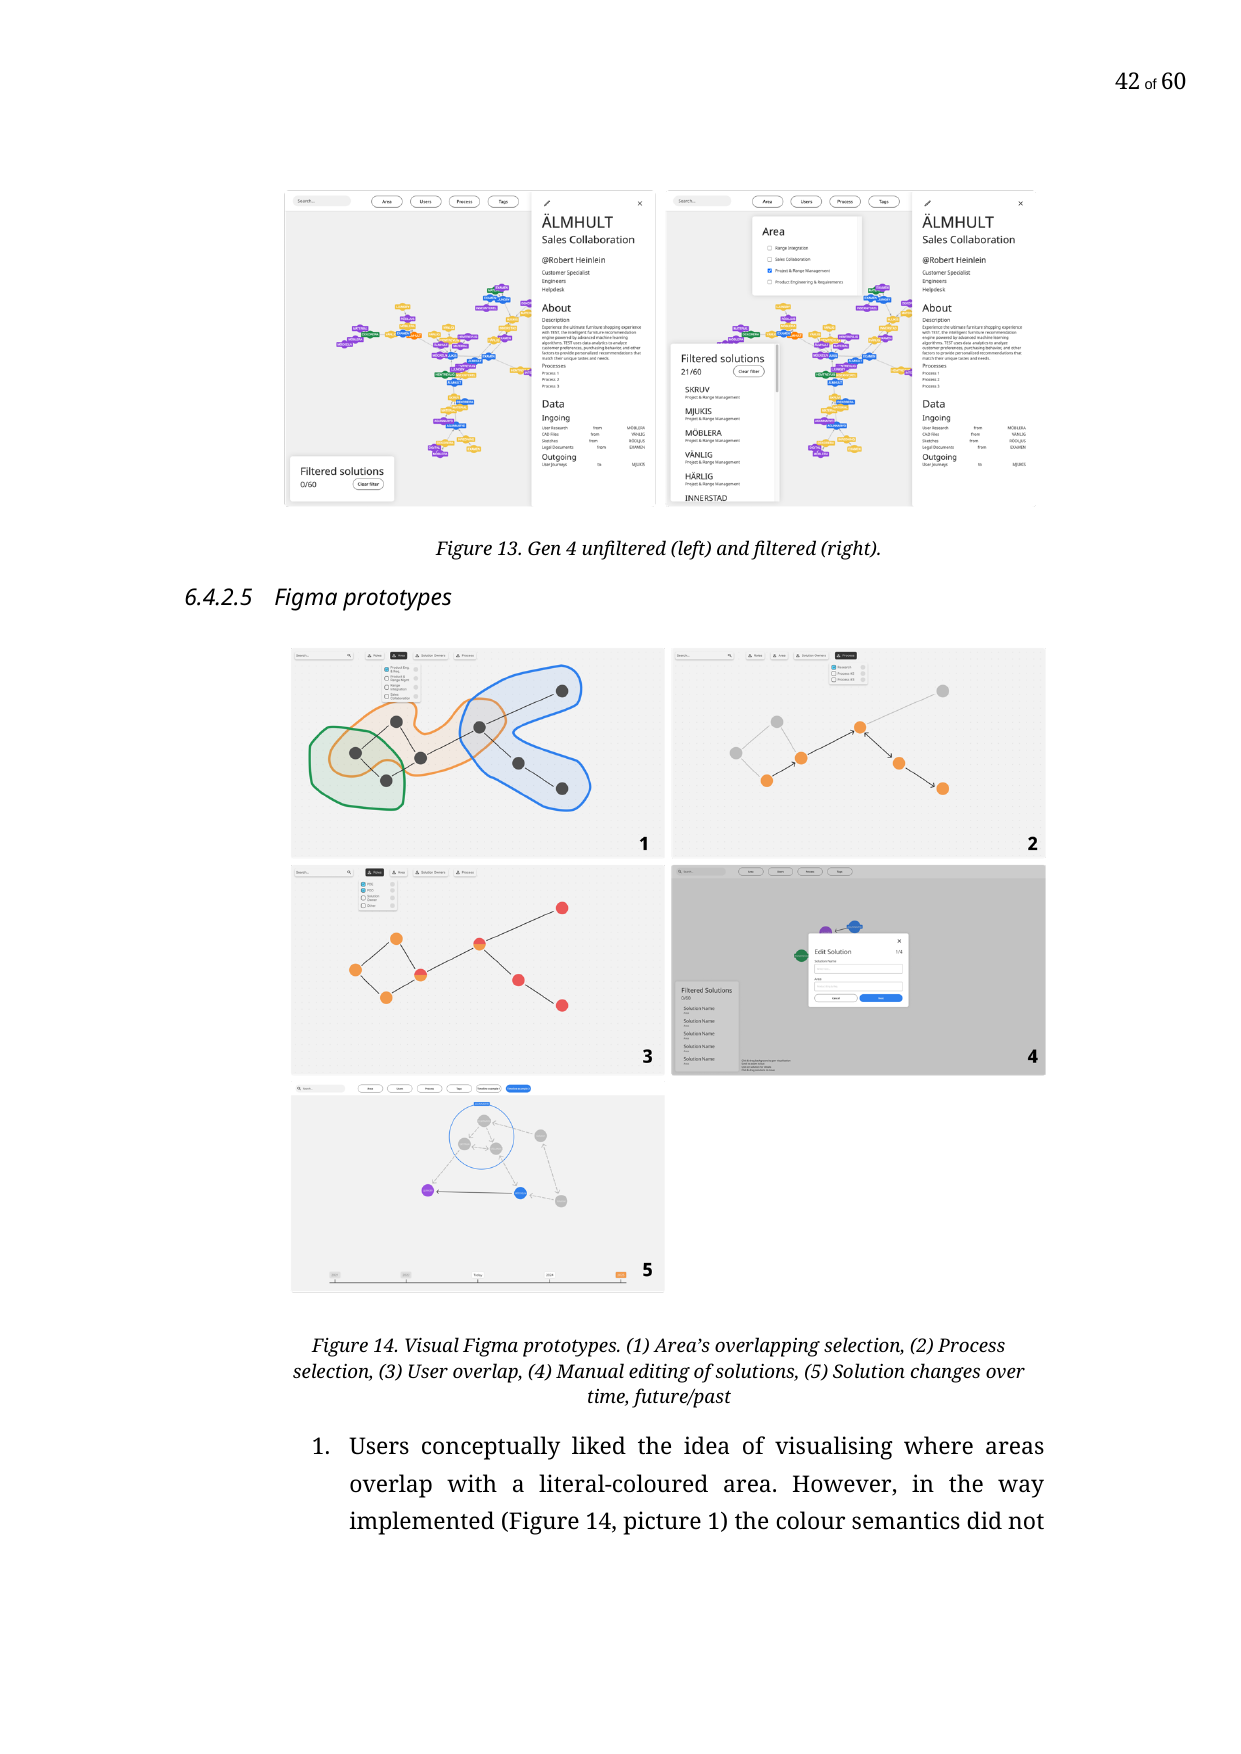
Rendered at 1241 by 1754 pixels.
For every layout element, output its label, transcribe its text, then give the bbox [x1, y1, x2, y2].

picture [274, 180, 1046, 517]
picture [274, 631, 1061, 1314]
text Figure 13. Gen 4 unfiltered (left) and filtered (right). [274, 535, 1045, 561]
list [312, 1430, 1045, 1536]
text Figure 14. Visual Figma prototypes. (1) Area’s overlapping selection, (2) Process selection, (3) User overlap, (4) Manual editing of solutions, (5) Solution changes over time, future/past [274, 1333, 1045, 1409]
subtitle Figma prototypes [184, 581, 1045, 613]
